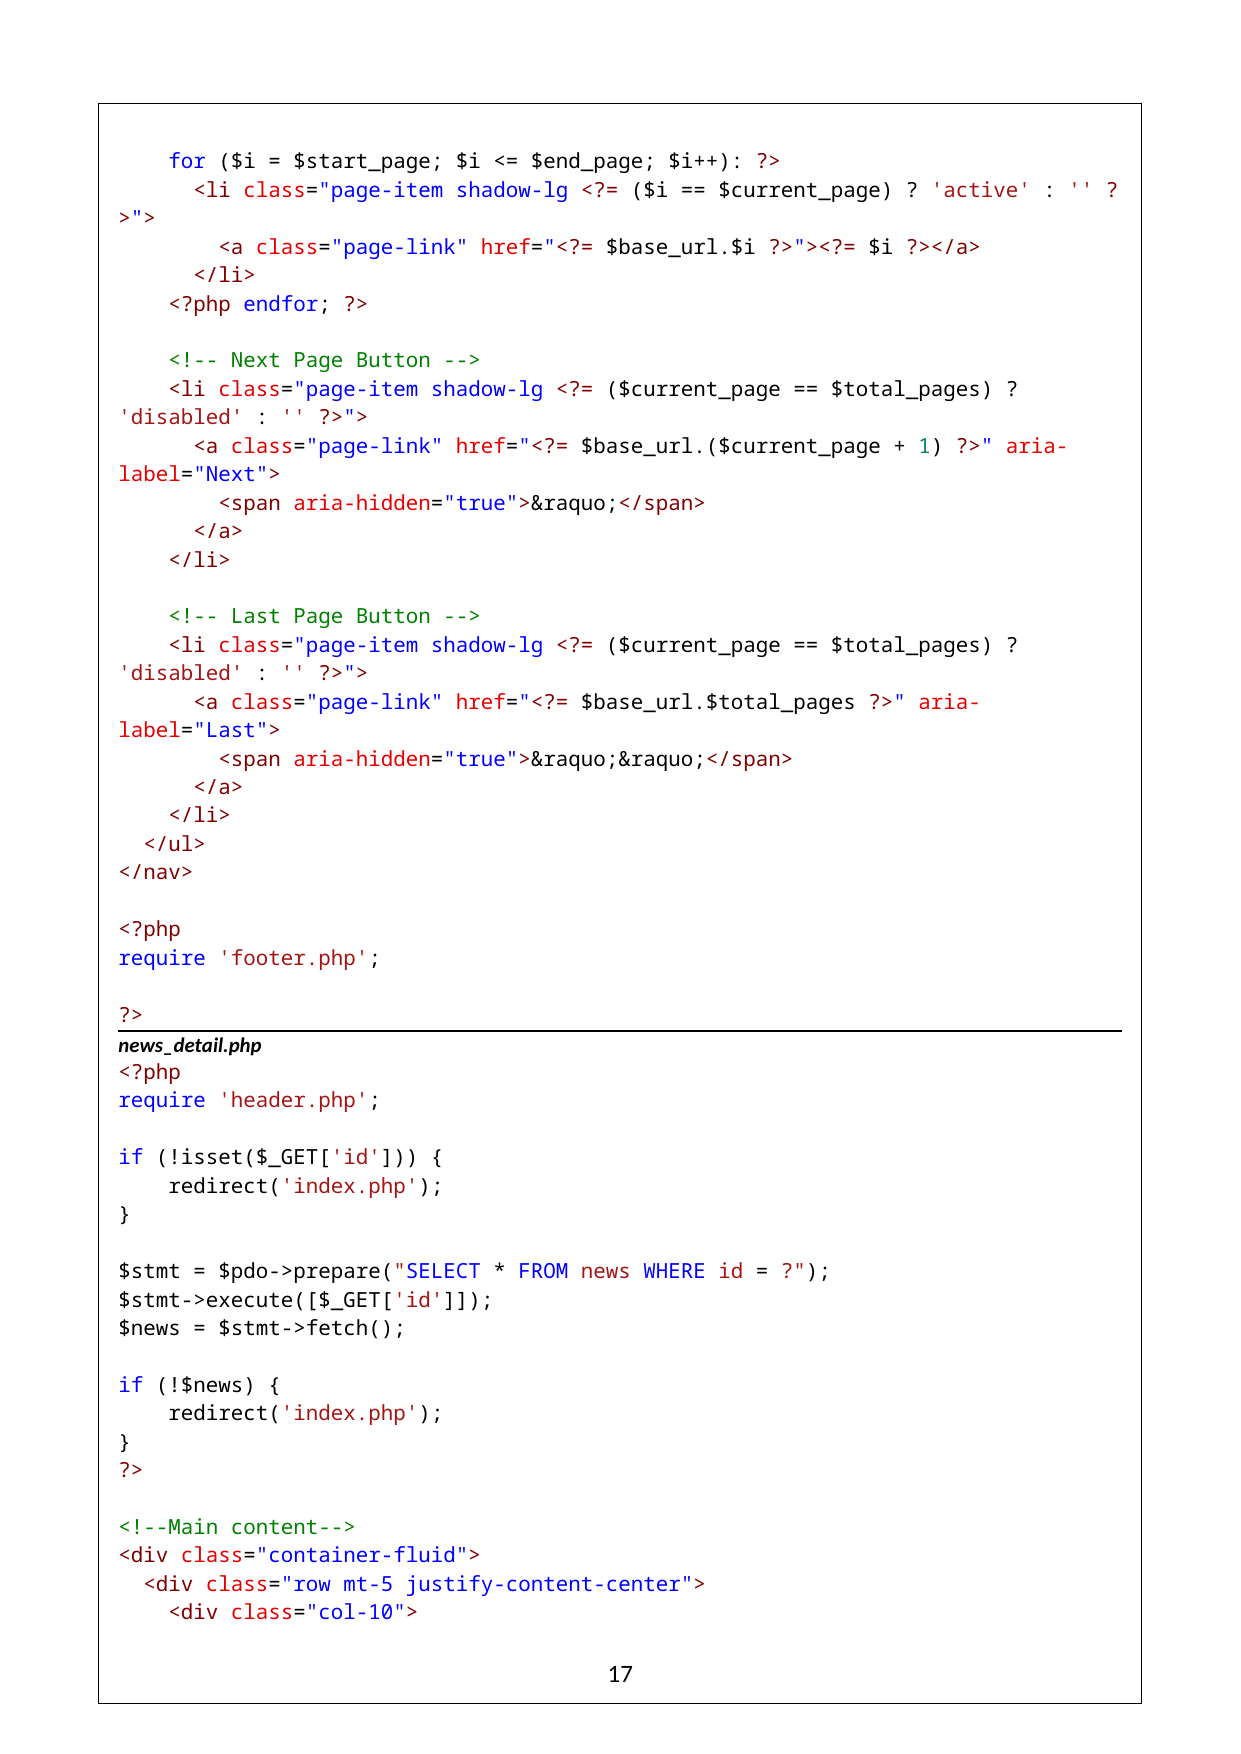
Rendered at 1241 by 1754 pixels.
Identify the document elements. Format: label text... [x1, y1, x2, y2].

text require 'header.php'; [118, 1086, 1122, 1114]
text $stmt = $pdo->prepare("SELECT * FROM news WHERE id = ?"); [118, 1256, 1122, 1285]
text $stmt->execute([$_GET['id']]); [118, 1285, 1122, 1313]
text <a class="page-link" href="<?= $base_url.($current_page + 1) ?>" aria-label="Next"> [118, 431, 1122, 488]
text for ($i = $start_page; $i <= $end_page; $i++): ?> [118, 147, 1122, 175]
text require 'footer.php'; [118, 943, 1122, 971]
text <!--Main content--> [118, 1512, 1122, 1541]
text if (!$news) { [118, 1370, 1122, 1398]
text </a> [118, 772, 1122, 801]
text } [118, 1199, 1122, 1228]
text </nav> [118, 857, 1122, 886]
text <!-- Next Page Button --> [118, 346, 1122, 374]
text ?> [118, 1455, 1122, 1484]
text redirect('index.php'); [118, 1171, 1122, 1199]
text redirect('index.php'); [118, 1398, 1122, 1427]
text <li class="page-item shadow-lg <?= ($current_page == $total_pages) ? 'disabled' : '' ?>"> [118, 630, 1122, 687]
text ?> [118, 1000, 1122, 1030]
text news_detail.php [118, 1032, 1122, 1057]
text <div class="col-10"> [118, 1597, 1122, 1626]
text $news = $stmt->fetch(); [118, 1313, 1122, 1342]
text <a class="page-link" href="<?= $base_url.$total_pages ?>" aria-label="Last"> [118, 687, 1122, 744]
text <span aria-hidden="true">&raquo;</span> [118, 488, 1122, 516]
text <li class="page-item shadow-lg <?= ($i == $current_page) ? 'active' : '' ?>"> [118, 175, 1122, 232]
text } [118, 1427, 1122, 1455]
text </ul> [118, 829, 1122, 857]
text <div class="row mt-5 justify-content-center"> [118, 1569, 1122, 1597]
text </li> [118, 801, 1122, 829]
text <div class="container-fluid"> [118, 1541, 1122, 1569]
text <a class="page-link" href="<?= $base_url.$i ?>"><?= $i ?></a> [118, 232, 1122, 260]
text </a> [118, 516, 1122, 545]
text <!-- Last Page Button --> [118, 602, 1122, 630]
text </li> [118, 260, 1122, 289]
text <?php [118, 1057, 1122, 1086]
text if (!isset($_GET['id'])) { [118, 1142, 1122, 1171]
text </li> [118, 545, 1122, 573]
text <li class="page-item shadow-lg <?= ($current_page == $total_pages) ? 'disabled' : '' ?>"> [118, 374, 1122, 431]
text <?php [118, 914, 1122, 943]
text <span aria-hidden="true">&raquo;&raquo;</span> [118, 744, 1122, 772]
text <?php endfor; ?> [118, 289, 1122, 317]
